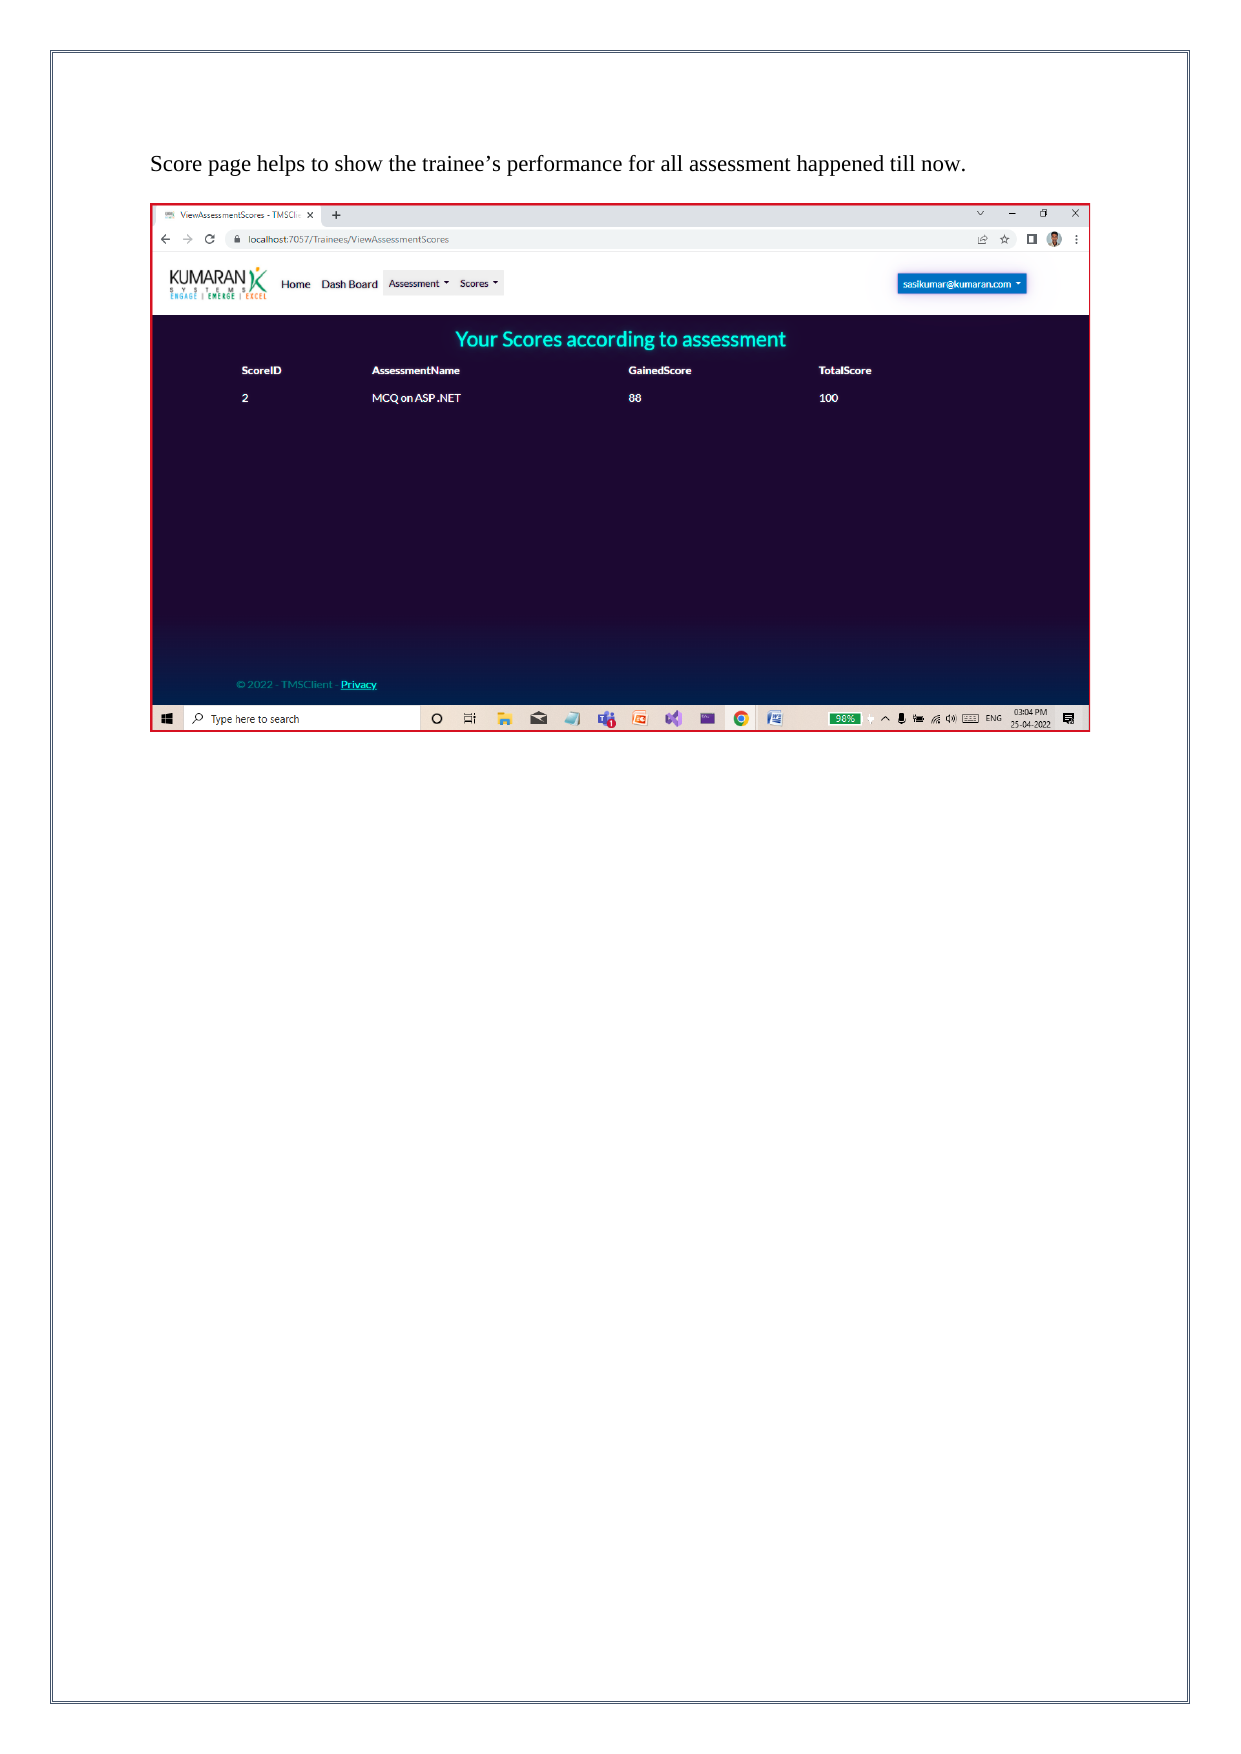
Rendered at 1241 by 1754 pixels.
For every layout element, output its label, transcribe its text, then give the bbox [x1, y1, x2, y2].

picture [150, 203, 1091, 732]
text Score page helps to show the trainee’s performance for all assessment happened till now. [150, 150, 1090, 176]
